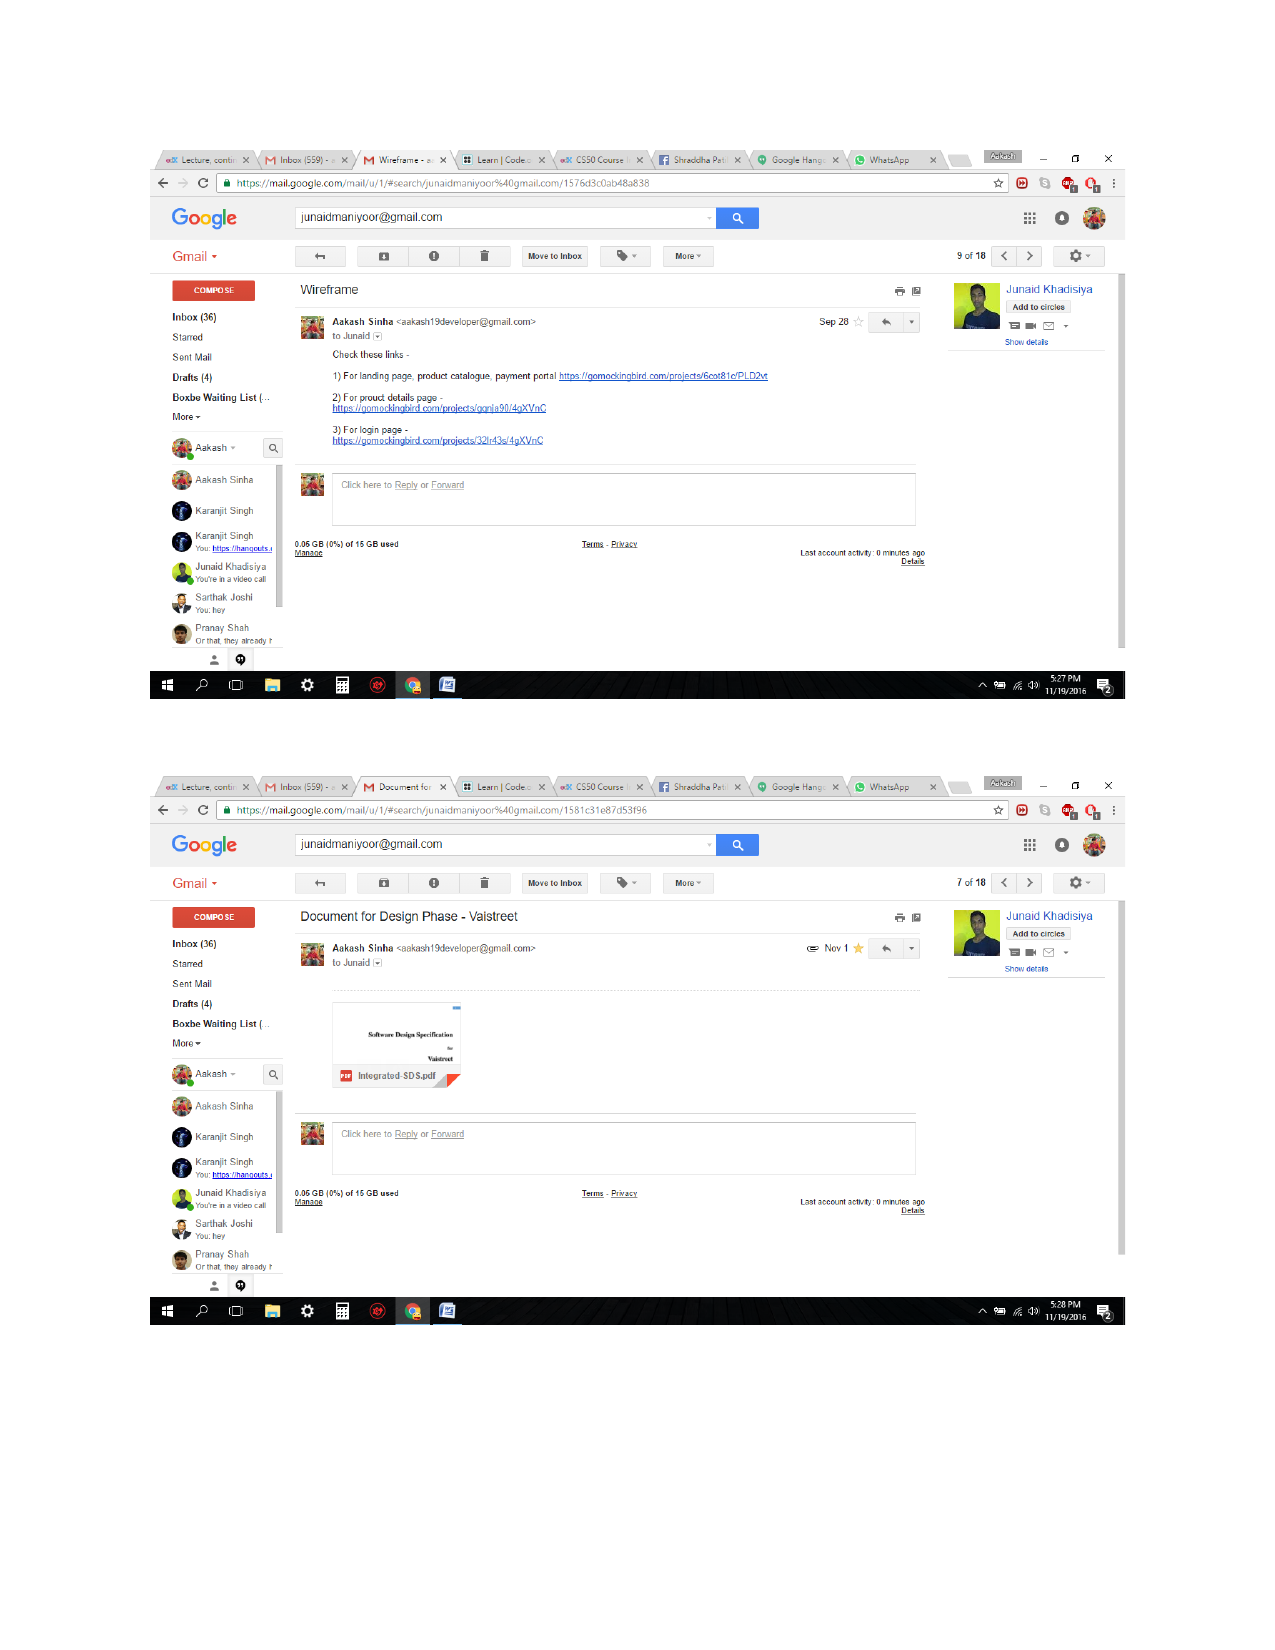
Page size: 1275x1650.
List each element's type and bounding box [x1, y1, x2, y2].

picture [150, 776, 1125, 1325]
picture [150, 150, 1125, 699]
